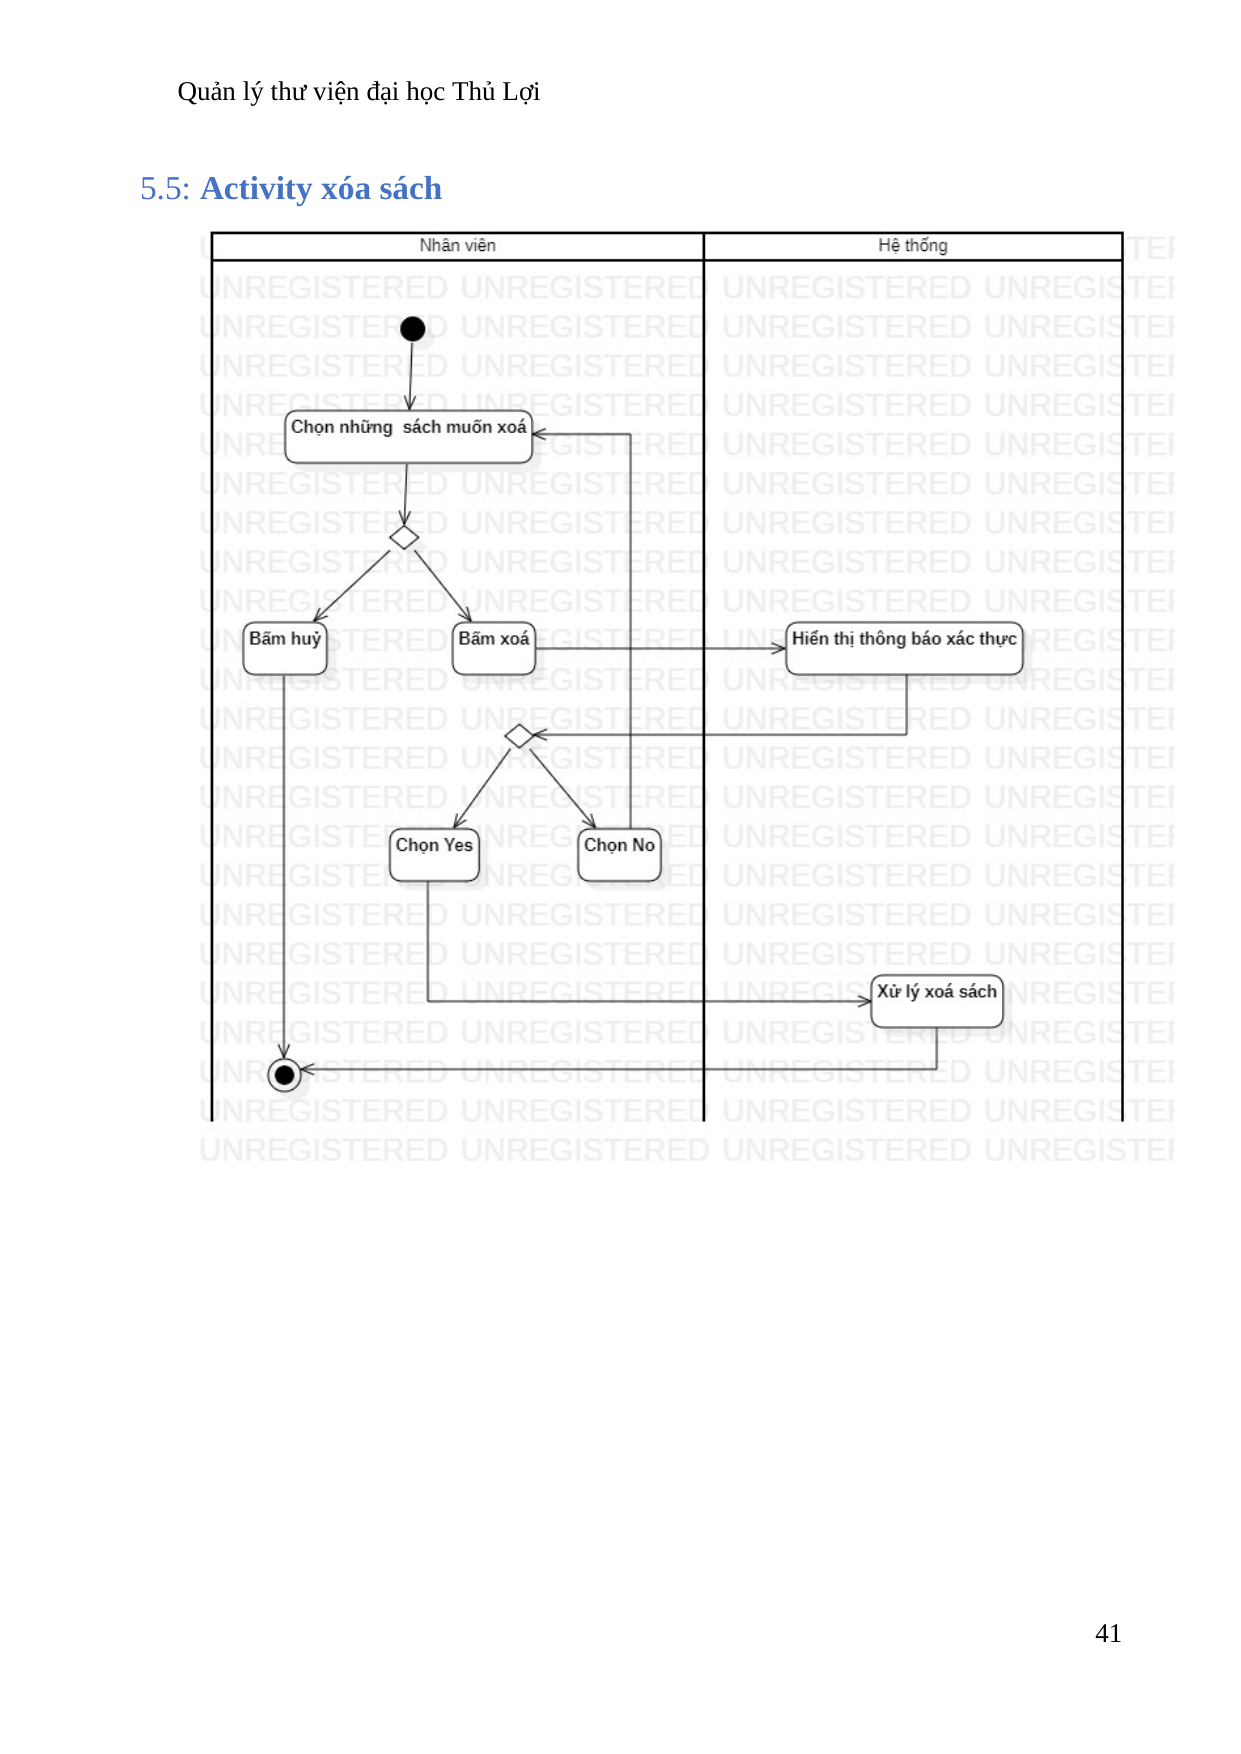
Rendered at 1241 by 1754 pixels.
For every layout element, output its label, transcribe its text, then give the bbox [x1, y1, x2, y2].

picture [199, 220, 1175, 1174]
subtitle Activity xóa sách [140, 168, 1122, 207]
